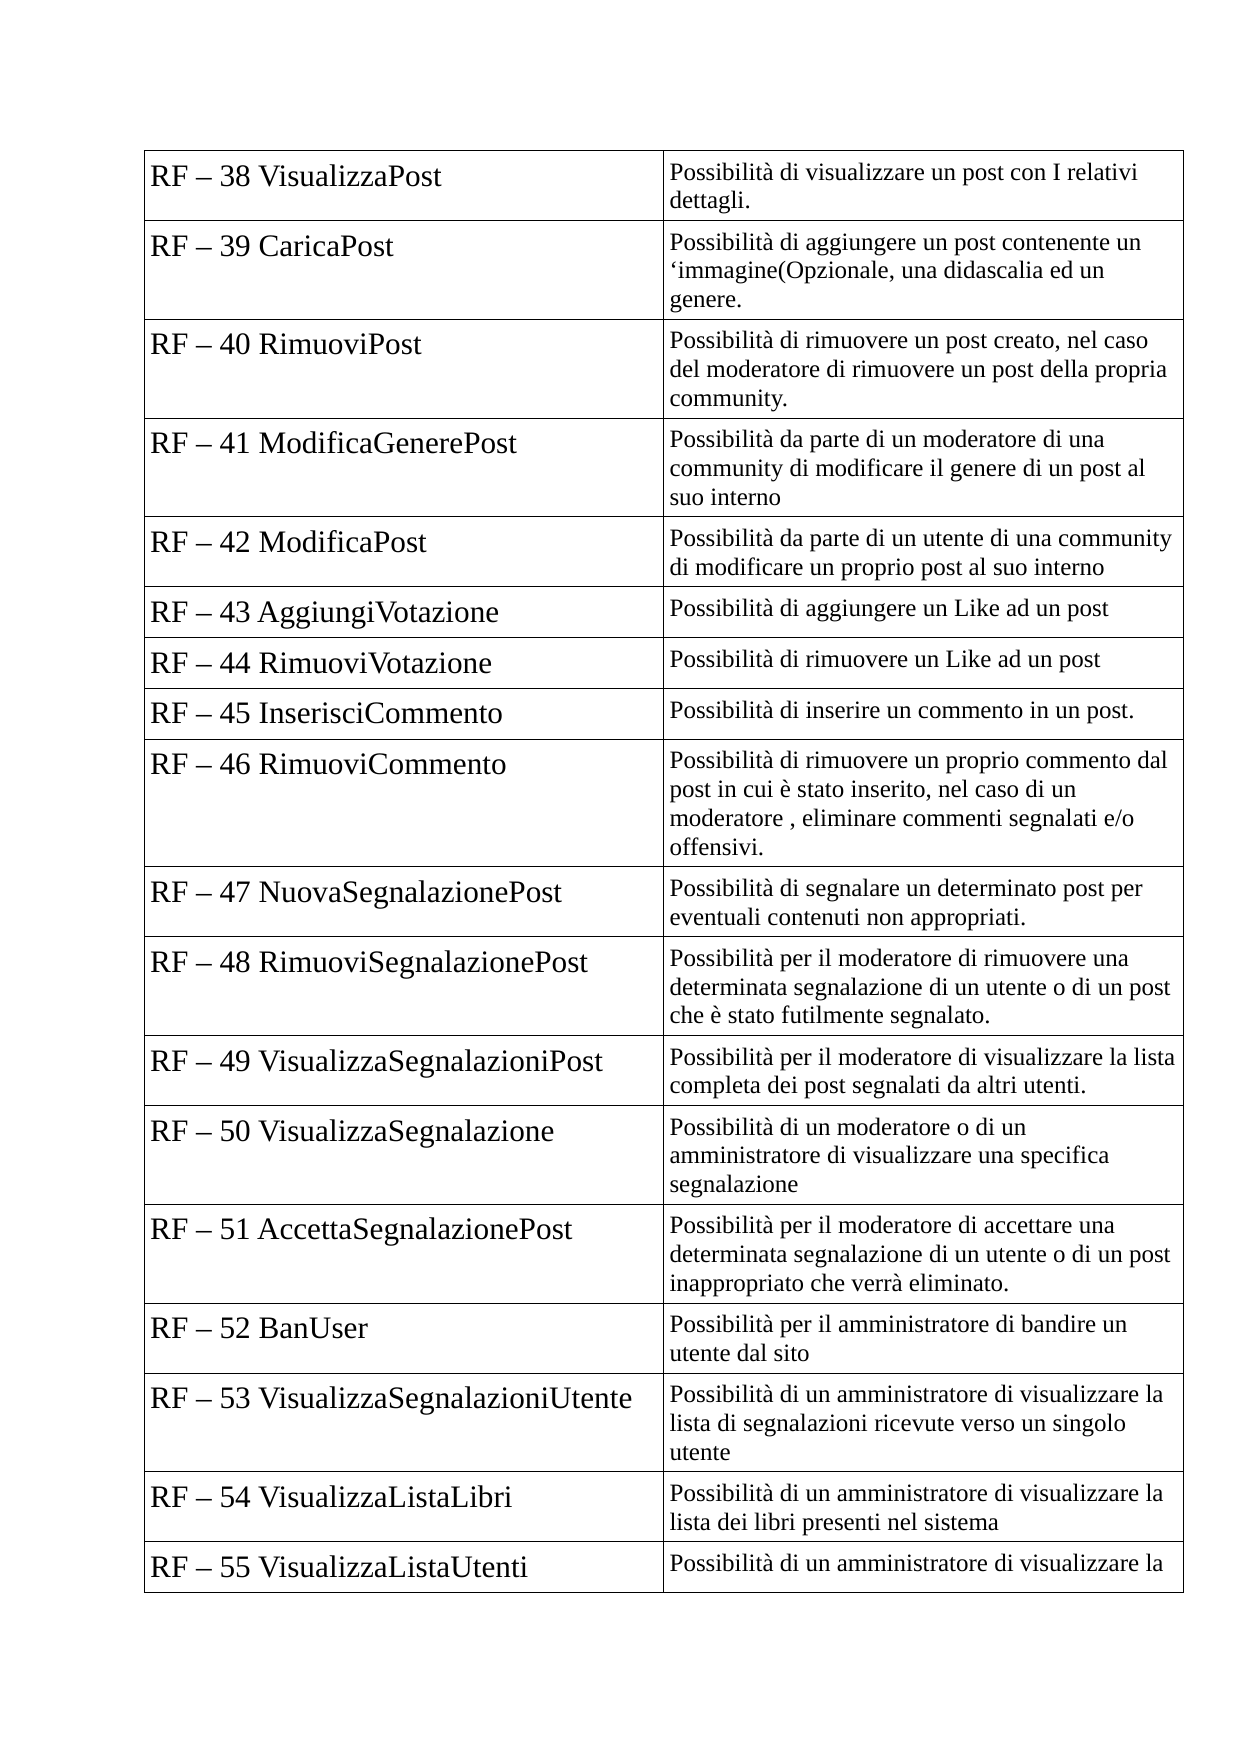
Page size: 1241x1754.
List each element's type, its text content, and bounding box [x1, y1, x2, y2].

table_cell RF – 50 VisualizzaSegnalazione [145, 1106, 663, 1204]
table_cell RF – 39 CaricaPost [145, 221, 663, 319]
table_cell Possibilità da parte di un moderatore di una community di modificare il genere di un post al suo interno [664, 419, 1183, 516]
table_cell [664, 1542, 1183, 1592]
table_cell RF – 53 VisualizzaSegnalazioniUtente [145, 1374, 663, 1471]
table_cell Possibilità di rimuovere un post creato, nel caso del moderatore di rimuovere un post della propria community. [664, 320, 1183, 417]
table_cell RF – 38 VisualizzaPost [145, 151, 663, 220]
table_cell Possibilità di segnalare un determinato post per eventuali contenuti non appropriati. [664, 867, 1183, 936]
table_cell RF – 48 RimuoviSegnalazionePost [145, 937, 663, 1035]
table_cell RF – 42 ModificaPost [145, 517, 663, 586]
table_cell RF – 54 VisualizzaListaLibri [145, 1472, 663, 1541]
table_cell Possibilità di un amministratore di visualizzare la lista dei libri presenti nel sistema [664, 1472, 1183, 1541]
table_cell RF – 46 RimuoviCommento [145, 740, 663, 866]
table_cell Possibilità di aggiungere un post contenente un ‘immagine(Opzionale, una didascalia ed un genere. [664, 221, 1183, 319]
table_cell RF – 43 AggiungiVotazione [145, 587, 663, 637]
table_cell Possibilità di aggiungere un Like ad un post [664, 587, 1183, 637]
table_cell RF – 41 ModificaGenerePost [145, 419, 663, 516]
table_cell RF – 52 BanUser [145, 1304, 663, 1372]
table_cell Possibilità da parte di un utente di una community di modificare un proprio post al suo interno [664, 517, 1183, 586]
table_cell RF – 44 RimuoviVotazione [145, 638, 663, 688]
table_cell RF – 49 VisualizzaSegnalazioniPost [145, 1036, 663, 1105]
table_cell Possibilità di rimuovere un Like ad un post [664, 638, 1183, 688]
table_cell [145, 1542, 663, 1592]
table_cell RF – 45 InserisciCommento [145, 689, 663, 739]
table_cell Possibilità per il moderatore di accettare una determinata segnalazione di un utente o di un post inappropriato che verrà eliminato. [664, 1205, 1183, 1302]
table_cell Possibilità per il moderatore di rimuovere una determinata segnalazione di un utente o di un post che è stato futilmente segnalato. [664, 937, 1183, 1035]
table_cell Possibilità di inserire un commento in un post. [664, 689, 1183, 739]
table_cell Possibilità per il moderatore di visualizzare la lista completa dei post segnalati da altri utenti. [664, 1036, 1183, 1105]
table_cell Possibilità di un moderatore o di un amministratore di visualizzare una specifica segnalazione [664, 1106, 1183, 1204]
table_cell RF – 47 NuovaSegnalazionePost [145, 867, 663, 936]
table_cell RF – 51 AccettaSegnalazionePost [145, 1205, 663, 1302]
table_cell Possibilità per il amministratore di bandire un utente dal sito [664, 1304, 1183, 1372]
table_cell Possibilità di rimuovere un proprio commento dal post in cui è stato inserito, nel caso di un moderatore , eliminare commenti segnalati e/o offensivi. [664, 740, 1183, 866]
table_cell Possibilità di un amministratore di visualizzare la lista di segnalazioni ricevute verso un singolo utente [664, 1374, 1183, 1471]
table_cell Possibilità di visualizzare un post con I relativi dettagli. [664, 151, 1183, 220]
table_cell RF – 40 RimuoviPost [145, 320, 663, 417]
